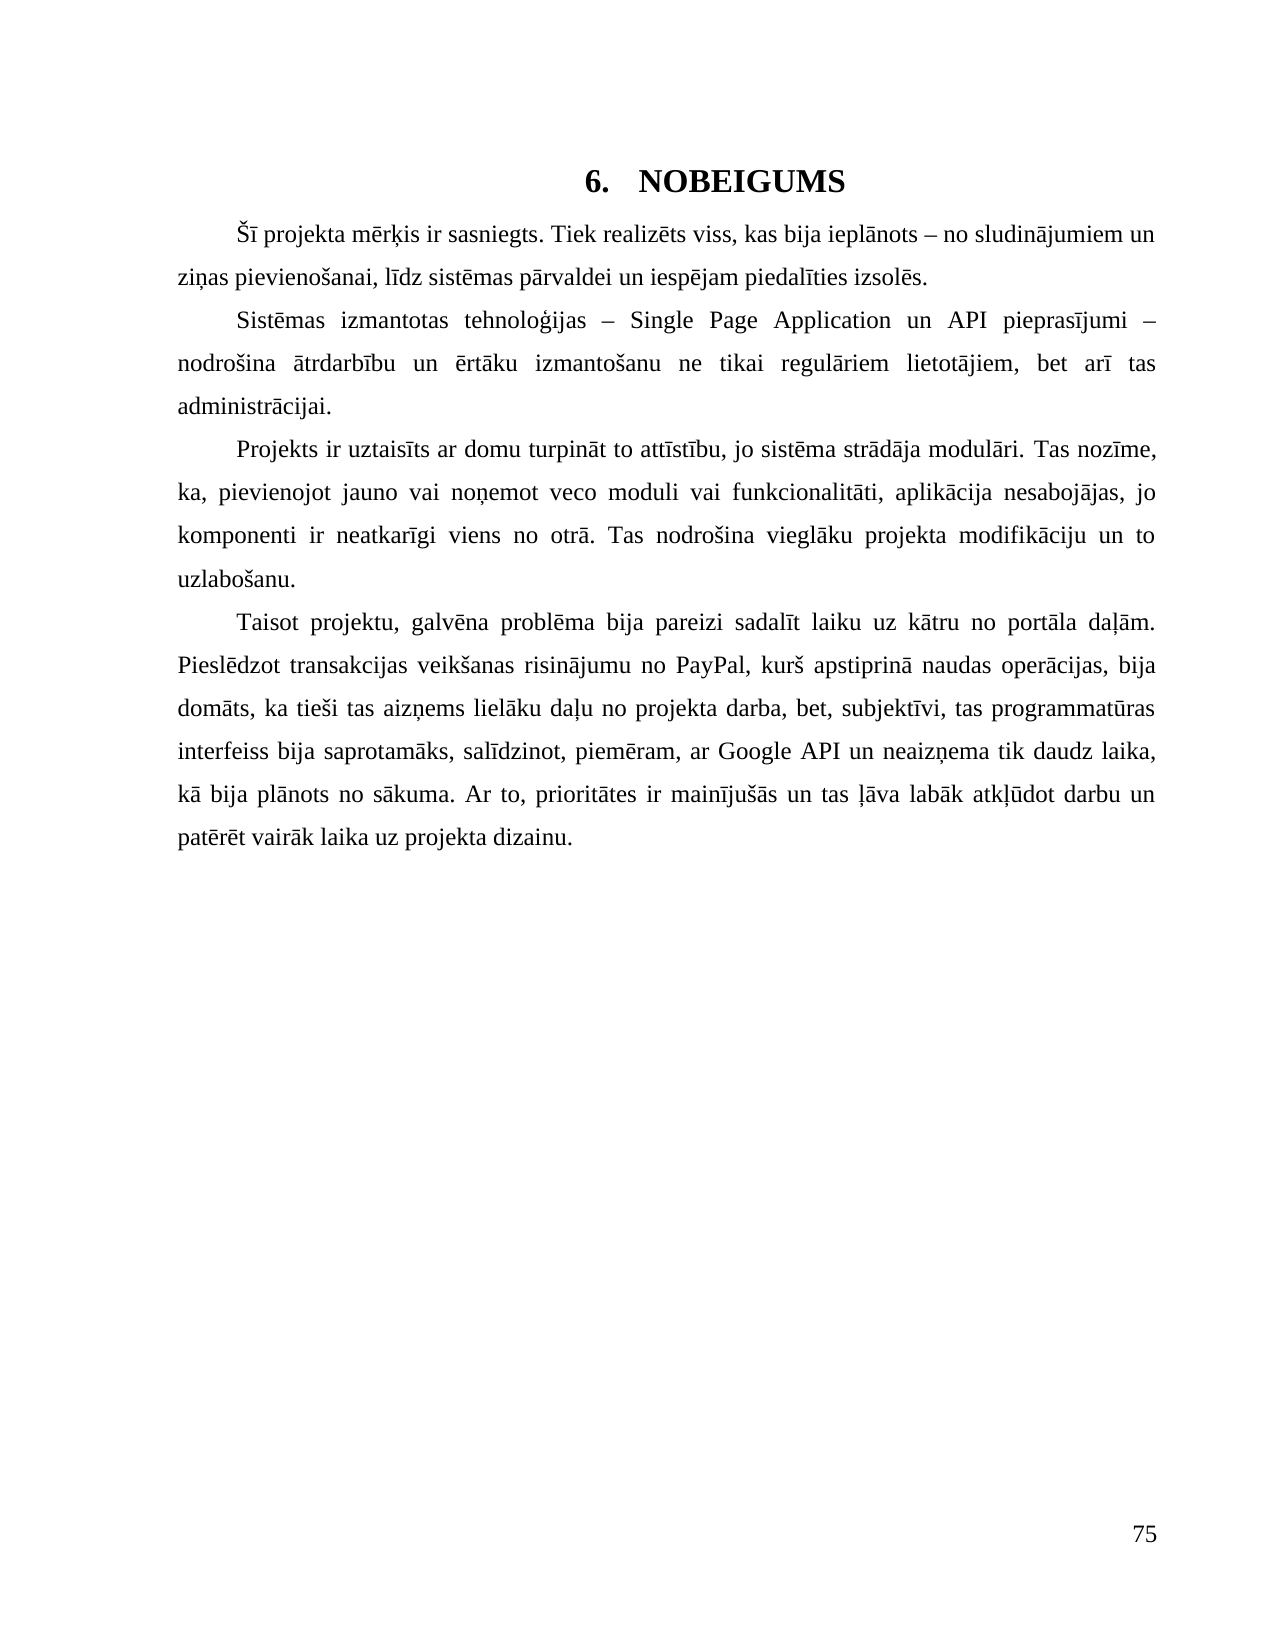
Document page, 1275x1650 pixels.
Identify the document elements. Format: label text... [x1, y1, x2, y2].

text Projekts ir uztaisīts ar domu turpināt to attīstību, jo sistēma strādāja modulāri. Tas nozīme, ka, pievienojot jauno vai noņemot veco moduli vai funkcionalitāti, aplikācija nesabojājas, jo komponenti ir neatkarīgi viens no otrā. Tas nodrošina vieglāku projekta modifikāciju un to uzlabošanu. [177, 434, 1157, 592]
subtitle Nobeigums [214, 161, 1157, 199]
text Šī projekta mērķis ir sasniegts. Tiek realizēts viss, kas bija ieplānots – no sludinājumiem un ziņas pievienošanai, līdz sistēmas pārvaldei un iespējam piedalīties izsolēs. [177, 219, 1157, 291]
text Sistēmas izmantotas tehnoloģijas – Single Page Application un API pieprasījumi – nodrošina ātrdarbību un ērtāku izmantošanu ne tikai regulāriem lietotājiem, bet arī tas administrācijai. [177, 305, 1157, 420]
text Taisot projektu, galvēna problēma bija pareizi sadalīt laiku uz kātru no portāla daļām. Pieslēdzot transakcijas veikšanas risinājumu no PayPal, kurš apstiprinā naudas operācijas, bija domāts, ka tieši tas aizņems lielāku daļu no projekta darba, bet, subjektīvi, tas programmatūras interfeiss bija saprotamāks, salīdzinot, piemēram, ar Google API un neaizņema tik daudz laika, kā bija plānots no sākuma. Ar to, prioritātes ir mainījušās un tas ļāva labāk atkļūdot darbu un patērēt vairāk laika uz projekta dizainu. [177, 607, 1157, 851]
